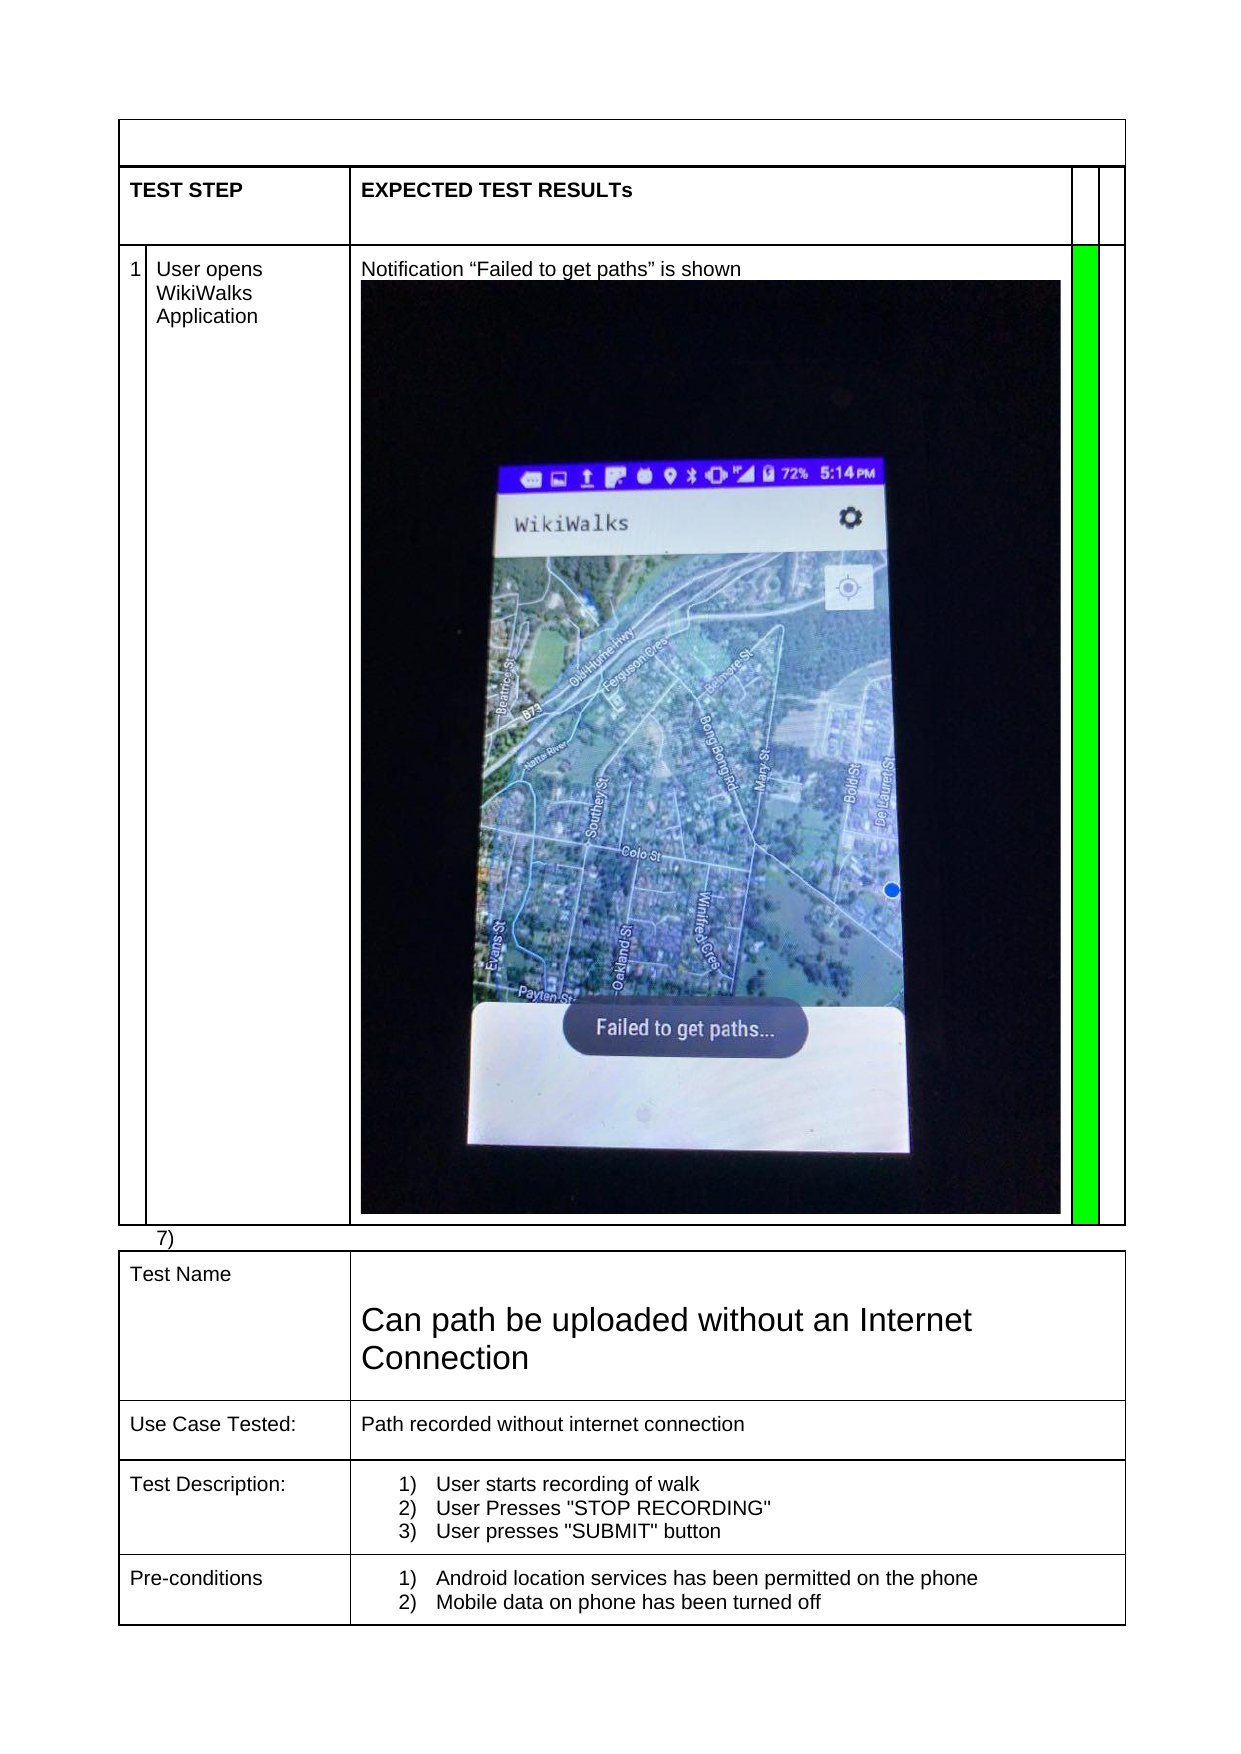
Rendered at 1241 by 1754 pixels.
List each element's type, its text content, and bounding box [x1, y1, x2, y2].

table_cell User opens WikiWalks Application [147, 246, 349, 1224]
table_cell [1073, 246, 1098, 1224]
table_cell 1 [120, 246, 145, 1224]
table_cell EXPECTED TEST RESULTs [351, 168, 1071, 244]
table_cell [1073, 168, 1098, 244]
table_header Test Name [120, 1252, 350, 1399]
table_cell Test Description: [120, 1461, 350, 1554]
table_header Can path be uploaded without an Internet Connection [351, 1252, 1125, 1399]
table_cell Pre-conditions [120, 1555, 350, 1624]
table_cell Path recorded without internet connection [351, 1401, 1125, 1459]
picture [360, 280, 1061, 1214]
table_cell Notification “Failed to get paths” is shown [351, 246, 1071, 1224]
table_cell [1100, 246, 1124, 1224]
table_cell TEST STEP [120, 168, 349, 244]
table_cell [1100, 168, 1124, 244]
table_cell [351, 1555, 1125, 1624]
table_cell Use Case Tested: [120, 1401, 350, 1459]
table_cell [120, 120, 1125, 165]
table_cell User starts recording of walk User Presses "STOP RECORDING" User presses "SUBMIT" button [351, 1461, 1125, 1554]
